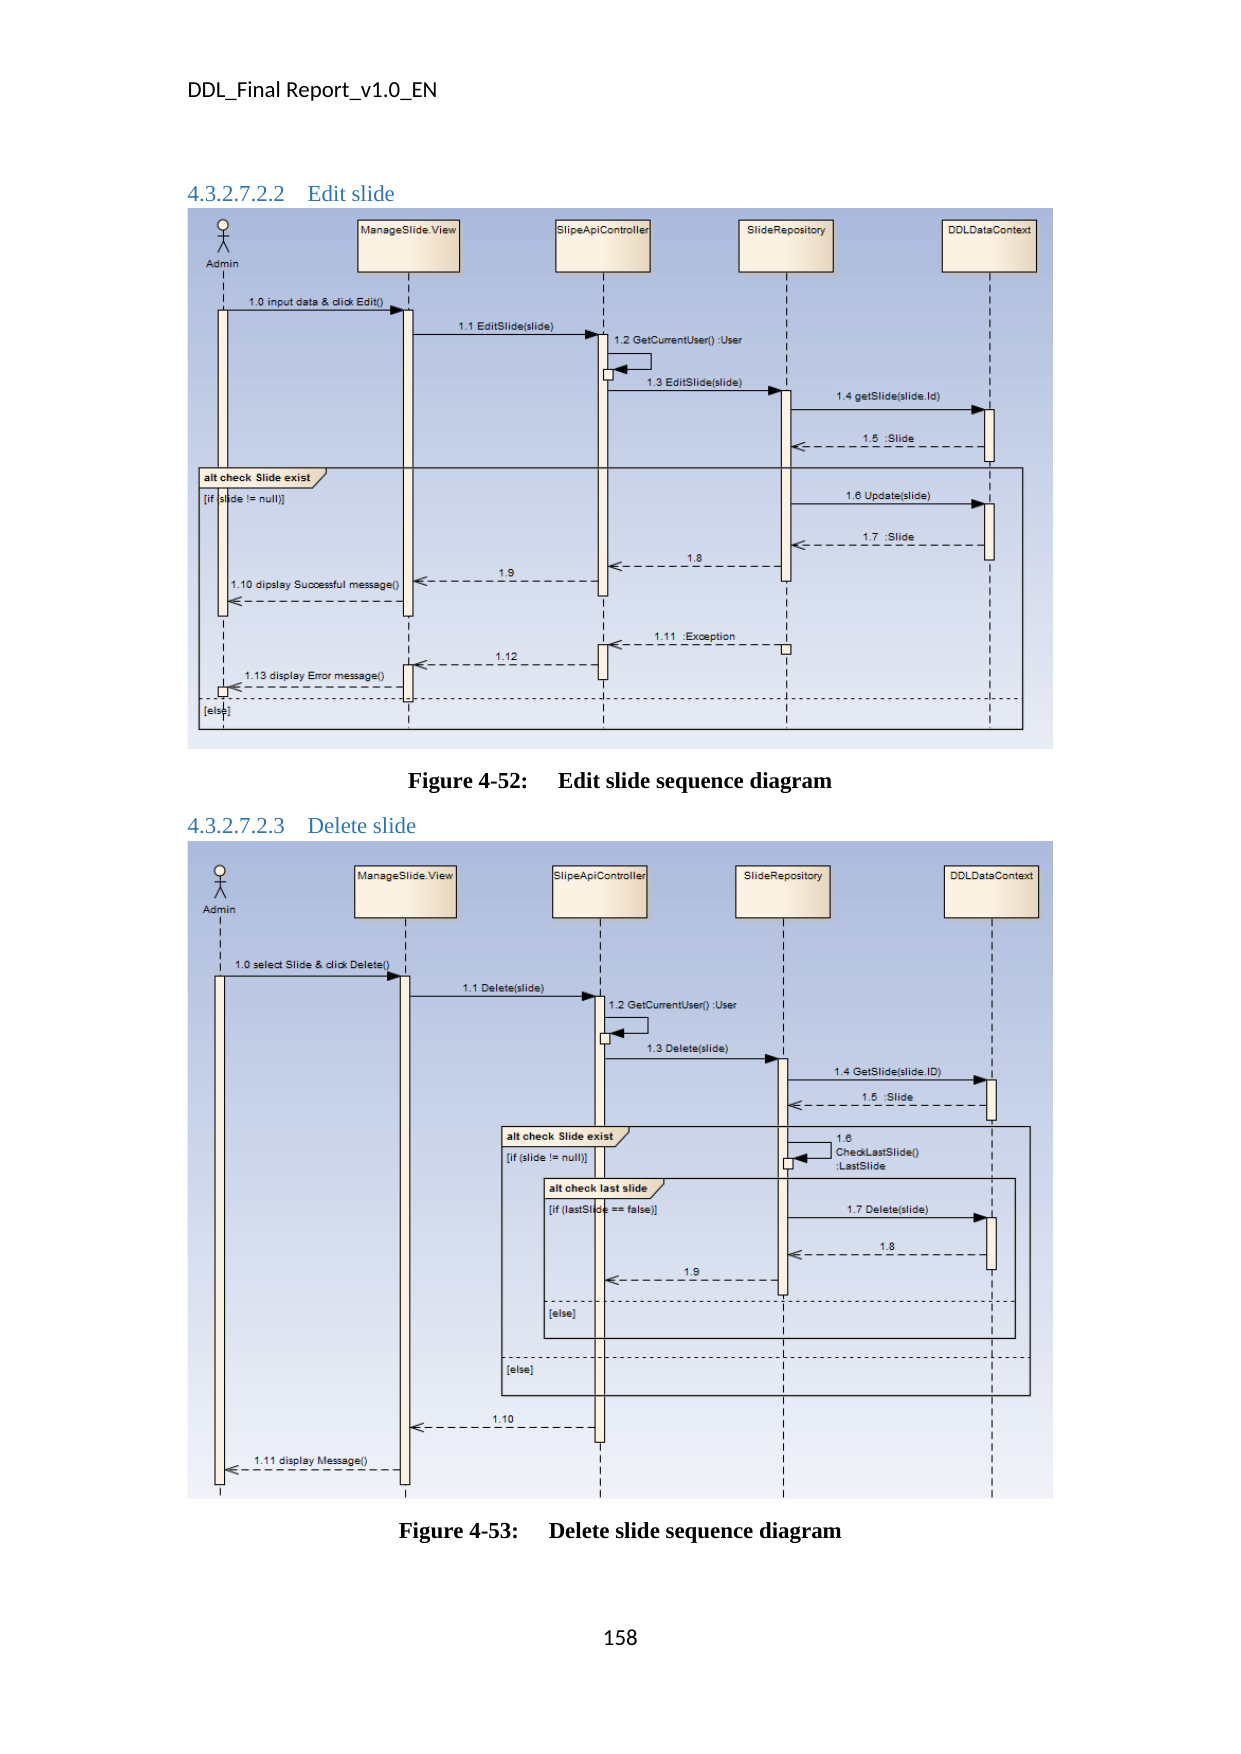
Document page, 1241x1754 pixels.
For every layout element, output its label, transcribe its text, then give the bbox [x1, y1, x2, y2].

subtitle Edit slide [187, 180, 1053, 206]
picture [187, 208, 1053, 749]
text Delete slide sequence diagram [187, 1517, 1053, 1543]
text Edit slide sequence diagram [187, 767, 1053, 794]
picture [187, 841, 1053, 1499]
subtitle Delete slide [187, 812, 1053, 839]
